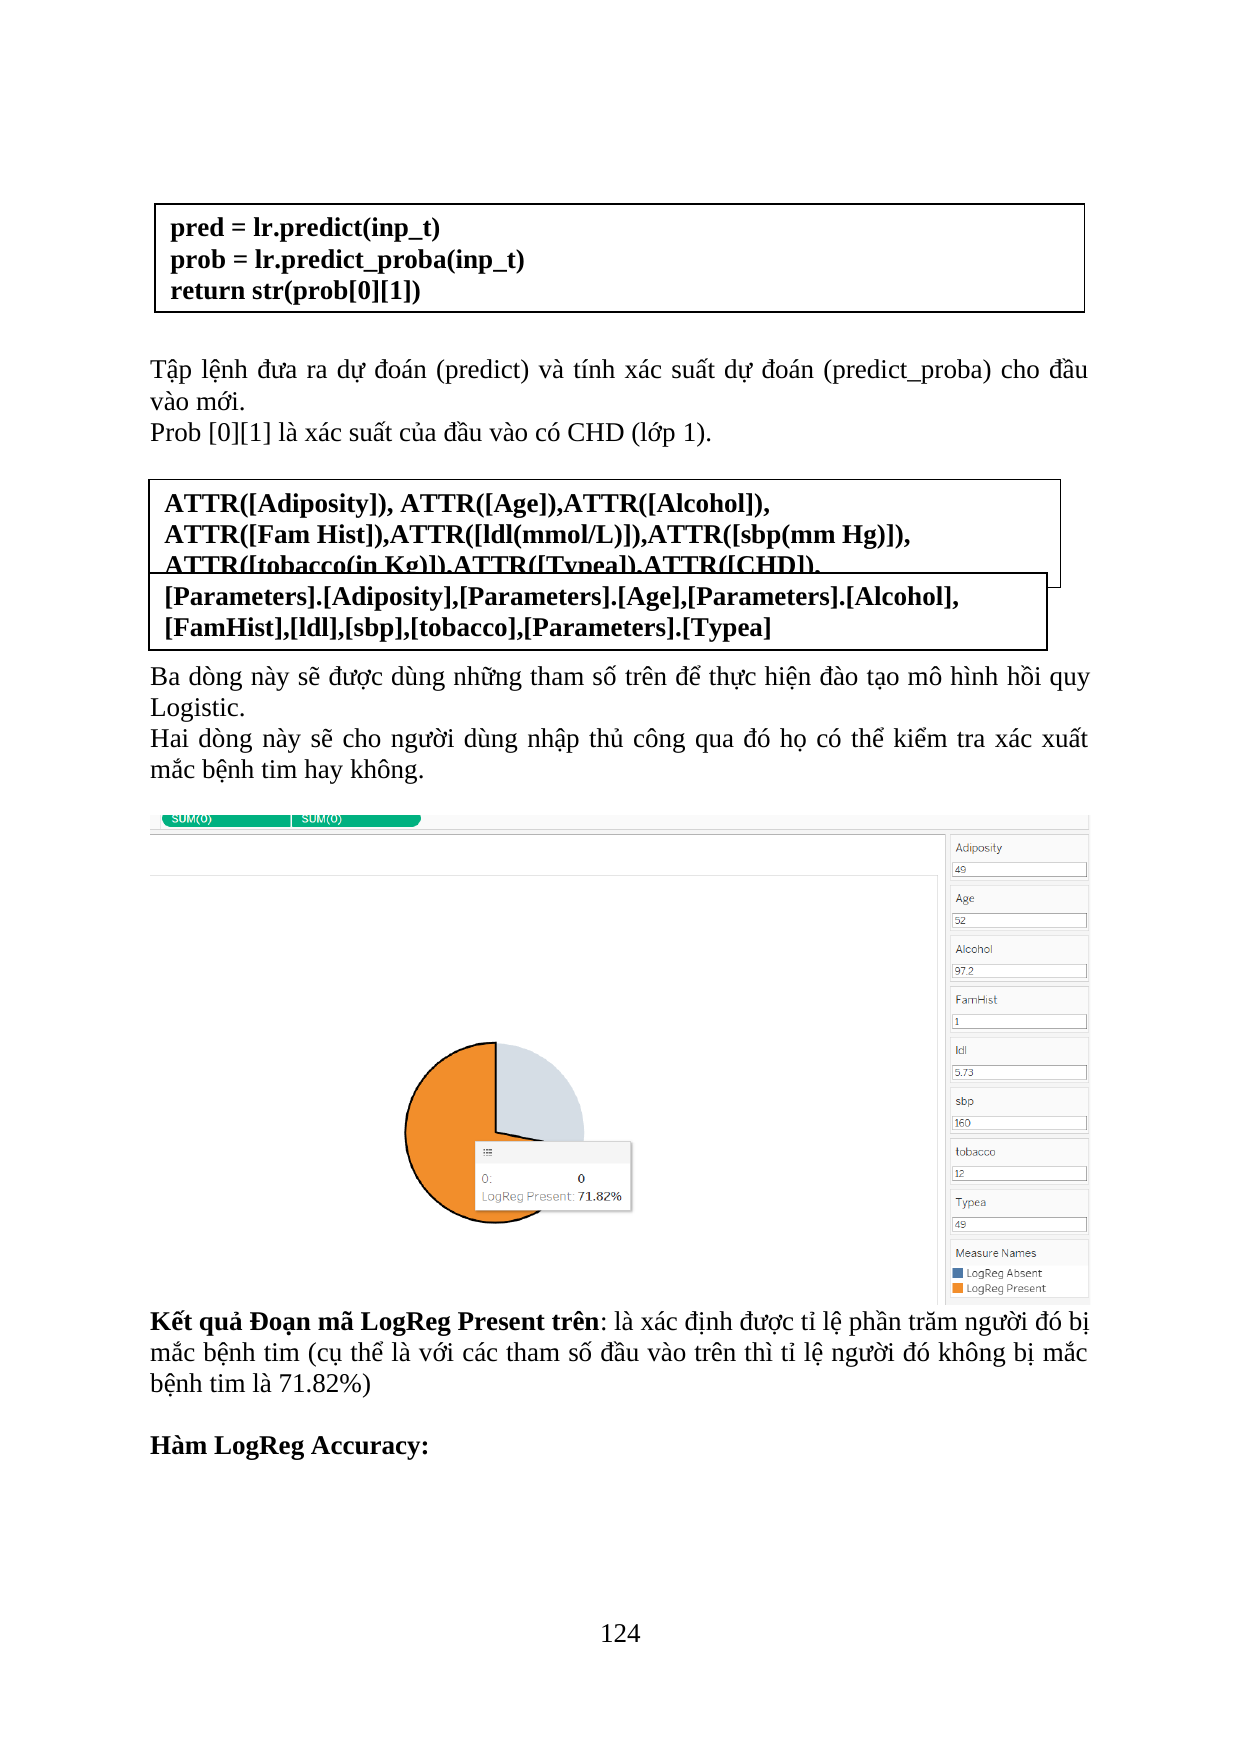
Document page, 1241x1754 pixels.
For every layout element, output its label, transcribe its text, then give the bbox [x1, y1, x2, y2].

text Hai dòng này sẽ cho người dùng nhập thủ công qua đó họ có thể kiểm tra xác xuất mắc bệnh tim hay không. [150, 722, 1090, 785]
text Hàm LogReg Accuracy: [150, 1429, 1090, 1461]
text Tập lệnh đưa ra dự đoán (predict) và tính xác suất dự đoán (predict_proba) cho đầu vào mới. [150, 353, 1090, 416]
text Kết quả Đoạn mã LogReg Present trên: là xác định được tỉ lệ phần trăm người đó bị mắc bệnh tim (cụ thể là với các tham số đầu vào trên thì tỉ lệ người đó không bị mắc bệnh tim là 71.82%) [150, 1305, 1090, 1398]
text Prob [0][1] là xác suất của đầu vào có CHD (lớp 1). [150, 416, 1090, 447]
picture [150, 815, 1091, 1305]
text Ba dòng này sẽ được dùng những tham số trên để thực hiện đào tạo mô hình hồi quy Logistic. [150, 478, 1090, 722]
